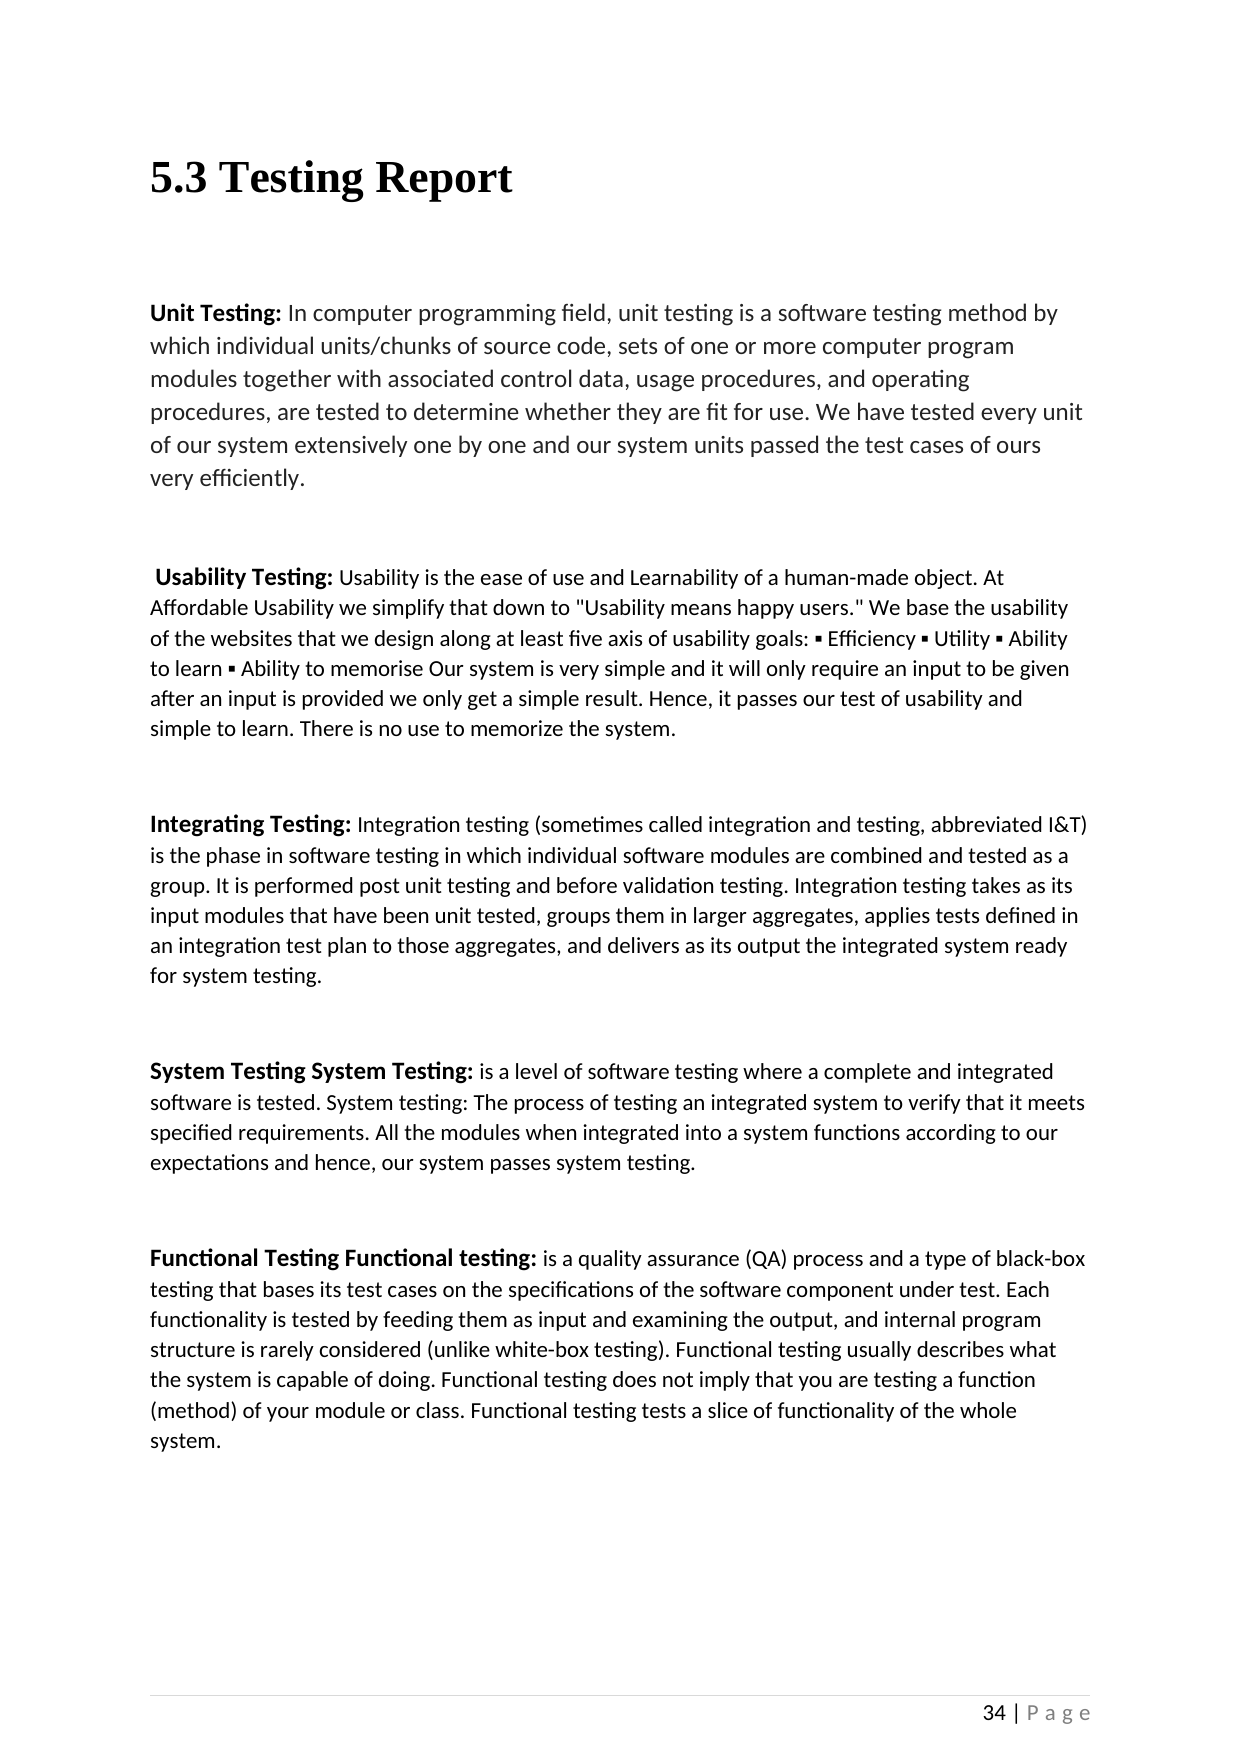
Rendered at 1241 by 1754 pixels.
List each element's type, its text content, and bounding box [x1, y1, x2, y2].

text Unit Testing: In computer programming field, unit testing is a software testing method by which individual units/chunks of source code, sets of one or more computer program modules together with associated control data, usage procedures, and operating procedures, are tested to determine whether they are fit for use. We have tested every unit of our system extensively one by one and our system units passed the test cases of ours very efficiently. [150, 297, 1090, 492]
text Usability Testing: Usability is the ease of use and Learnability of a human-made object. At Affordable Usability we simplify that down to "Usability means happy users." We base the usability of the websites that we design along at least five axis of usability goals: ▪ Efficiency ▪ Utility ▪ Ability to learn ▪ Ability to memorise Our system is very simple and it will only require an input to be given after an input is provided we only get a simple result. Hence, it passes our test of usability and simple to learn. There is no use to memorize the system. [150, 561, 1090, 742]
text System Testing System Testing: is a level of software testing where a complete and integrated software is tested. System testing: The process of testing an integrated system to verify that it meets specified requirements. All the modules when integrated into a system functions according to our expectations and hence, our system passes system testing. [150, 1055, 1090, 1177]
text 5.3 Testing Report [150, 150, 1090, 203]
text Functional Testing Functional testing: is a quality assurance (QA) process and a type of black-box testing that bases its test cases on the specifications of the software component under test. Each functionality is tested by feeding them as input and examining the output, and internal program structure is rarely considered (unlike white-box testing). Functional testing usually describes what the system is capable of doing. Functional testing does not imply that you are testing a function (method) of your module or class. Functional testing tests a slice of functionality of the whole system. [150, 1242, 1090, 1454]
text Integrating Testing: Integration testing (sometimes called integration and testing, abbreviated I&T) is the phase in software testing in which individual software modules are combined and tested as a group. It is performed post unit testing and before validation testing. Integration testing takes as its input modules that have been unit tested, groups them in larger aggregates, applies tests defined in an integration test plan to those aggregates, and delivers as its output the integrated system ready for system testing. [150, 808, 1090, 990]
